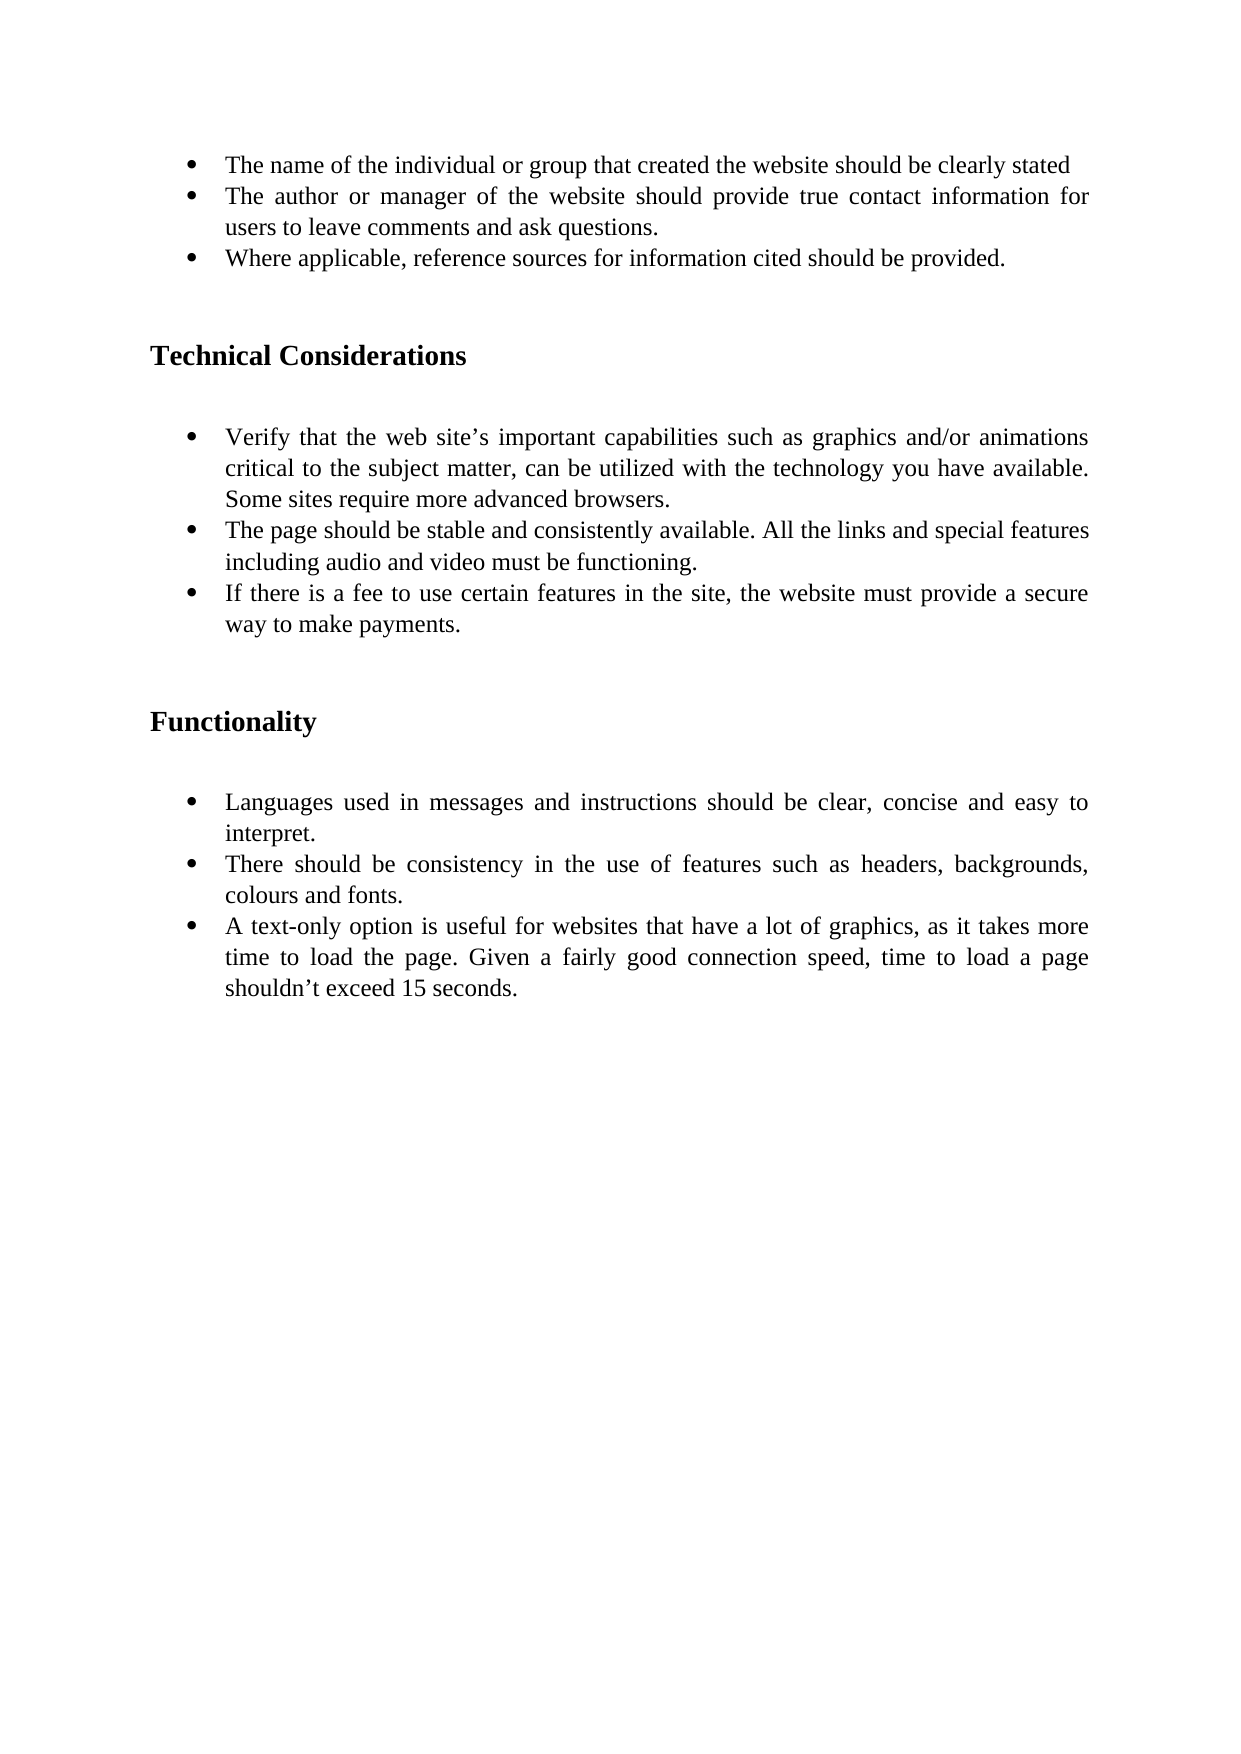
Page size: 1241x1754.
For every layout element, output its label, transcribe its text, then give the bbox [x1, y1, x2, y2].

list Verify that the web site’s important capabilities such as graphics and/or animations critical to the subject matter, can be utilized with the technology you have available. Some sites require more advanced browsers. [187, 422, 1090, 513]
list The page should be stable and consistently available. All the links and special features including audio and video must be functioning. [187, 516, 1090, 575]
list The author or manager of the website should provide true contact information for users to leave comments and ask questions. [187, 181, 1090, 241]
list Where applicable, reference sources for information cited should be provided. [187, 243, 1090, 272]
subtitle Technical Considerations [150, 338, 1090, 372]
subtitle Functionality [150, 704, 1090, 738]
list The name of the individual or group that created the website should be clearly stated [187, 150, 1090, 179]
list Languages used in messages and instructions should be clear, concise and easy to interpret. [187, 787, 1090, 847]
list There should be consistency in the use of features such as headers, backgrounds, colours and fonts. [187, 849, 1090, 909]
list If there is a fee to use certain features in the site, the website must provide a secure way to make payments. [187, 578, 1090, 637]
list A text-only option is useful for websites that have a lot of graphics, as it takes more time to load the page. Given a fairly good connection speed, time to load a page shouldn’t exceed 15 seconds. [187, 911, 1090, 1002]
